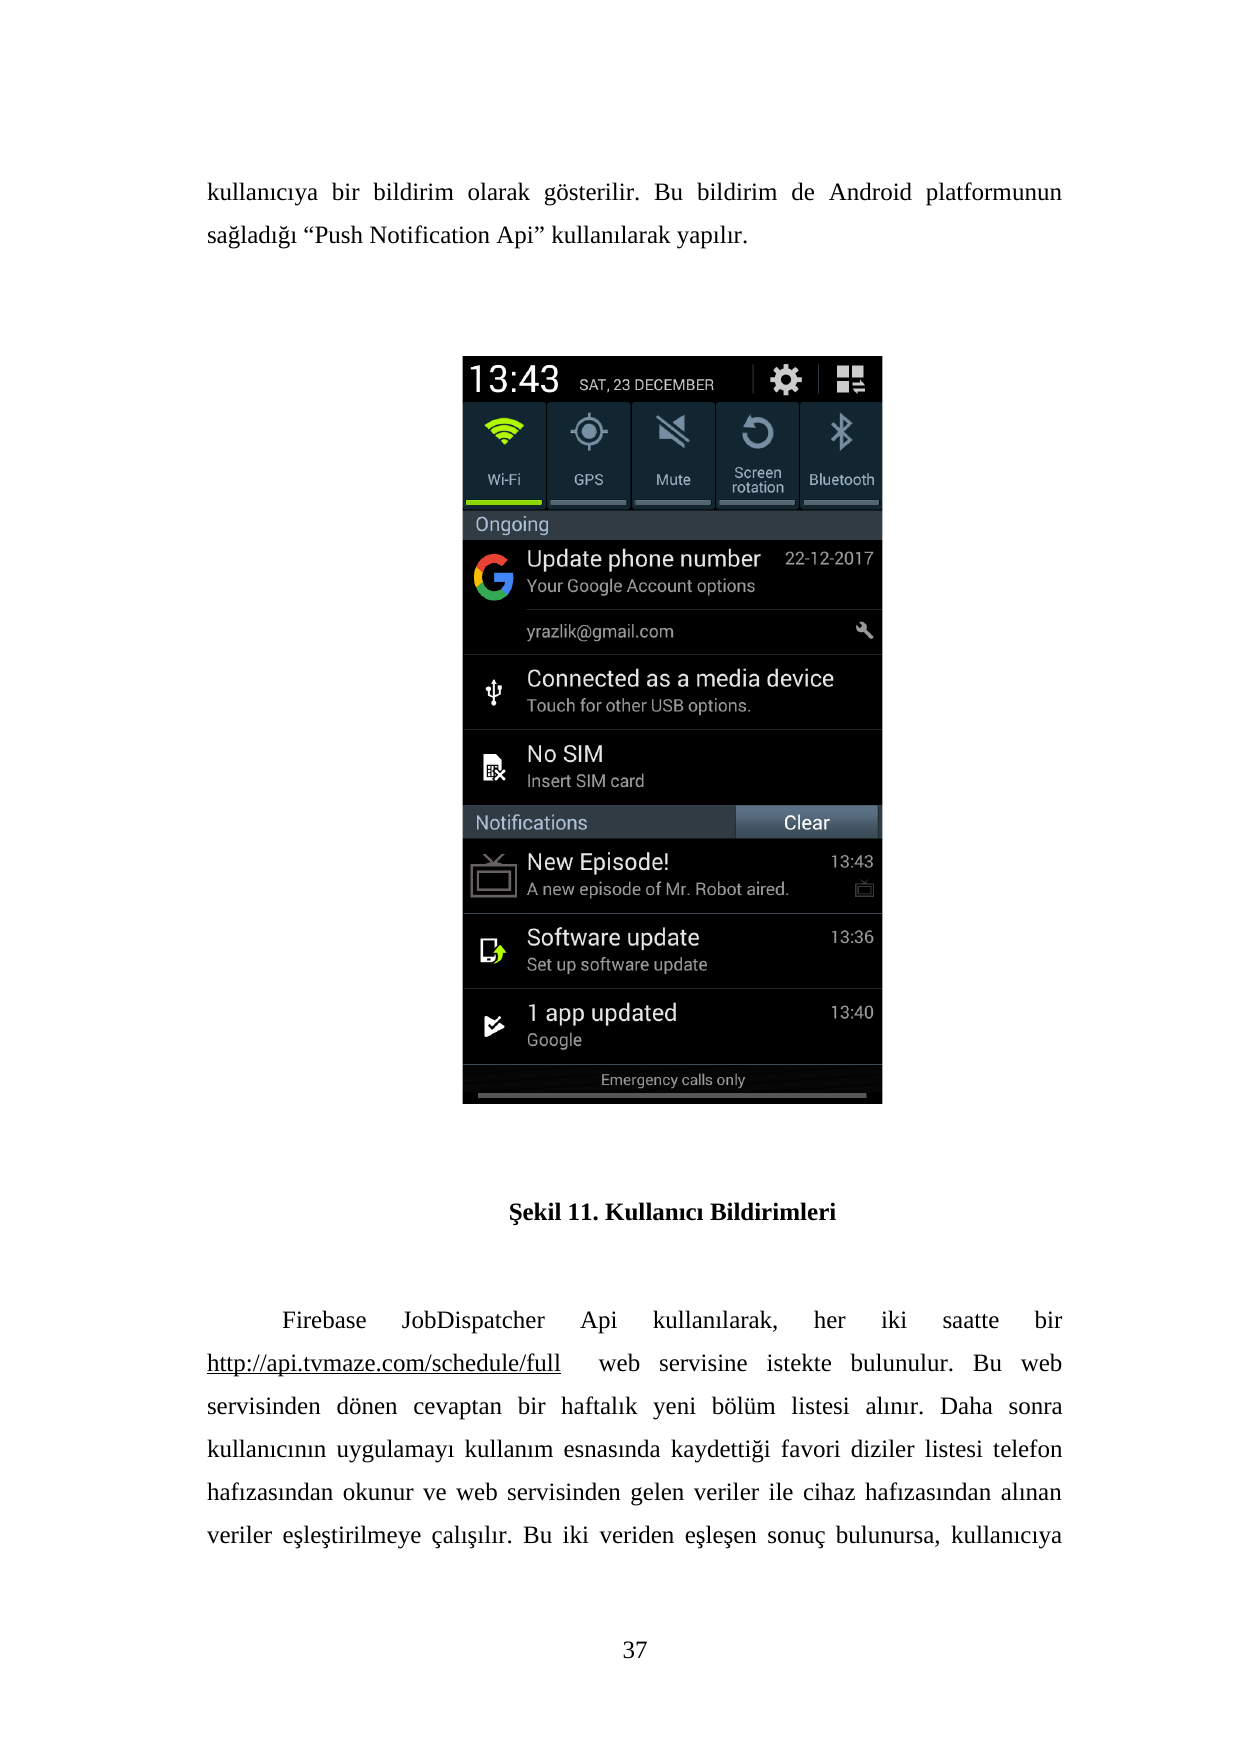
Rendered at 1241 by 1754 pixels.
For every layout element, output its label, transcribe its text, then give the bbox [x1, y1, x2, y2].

text Şekil 11. Kullanıcı Bildirimleri [207, 1197, 1063, 1226]
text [207, 177, 1063, 249]
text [207, 1305, 1063, 1549]
picture [462, 356, 883, 1104]
